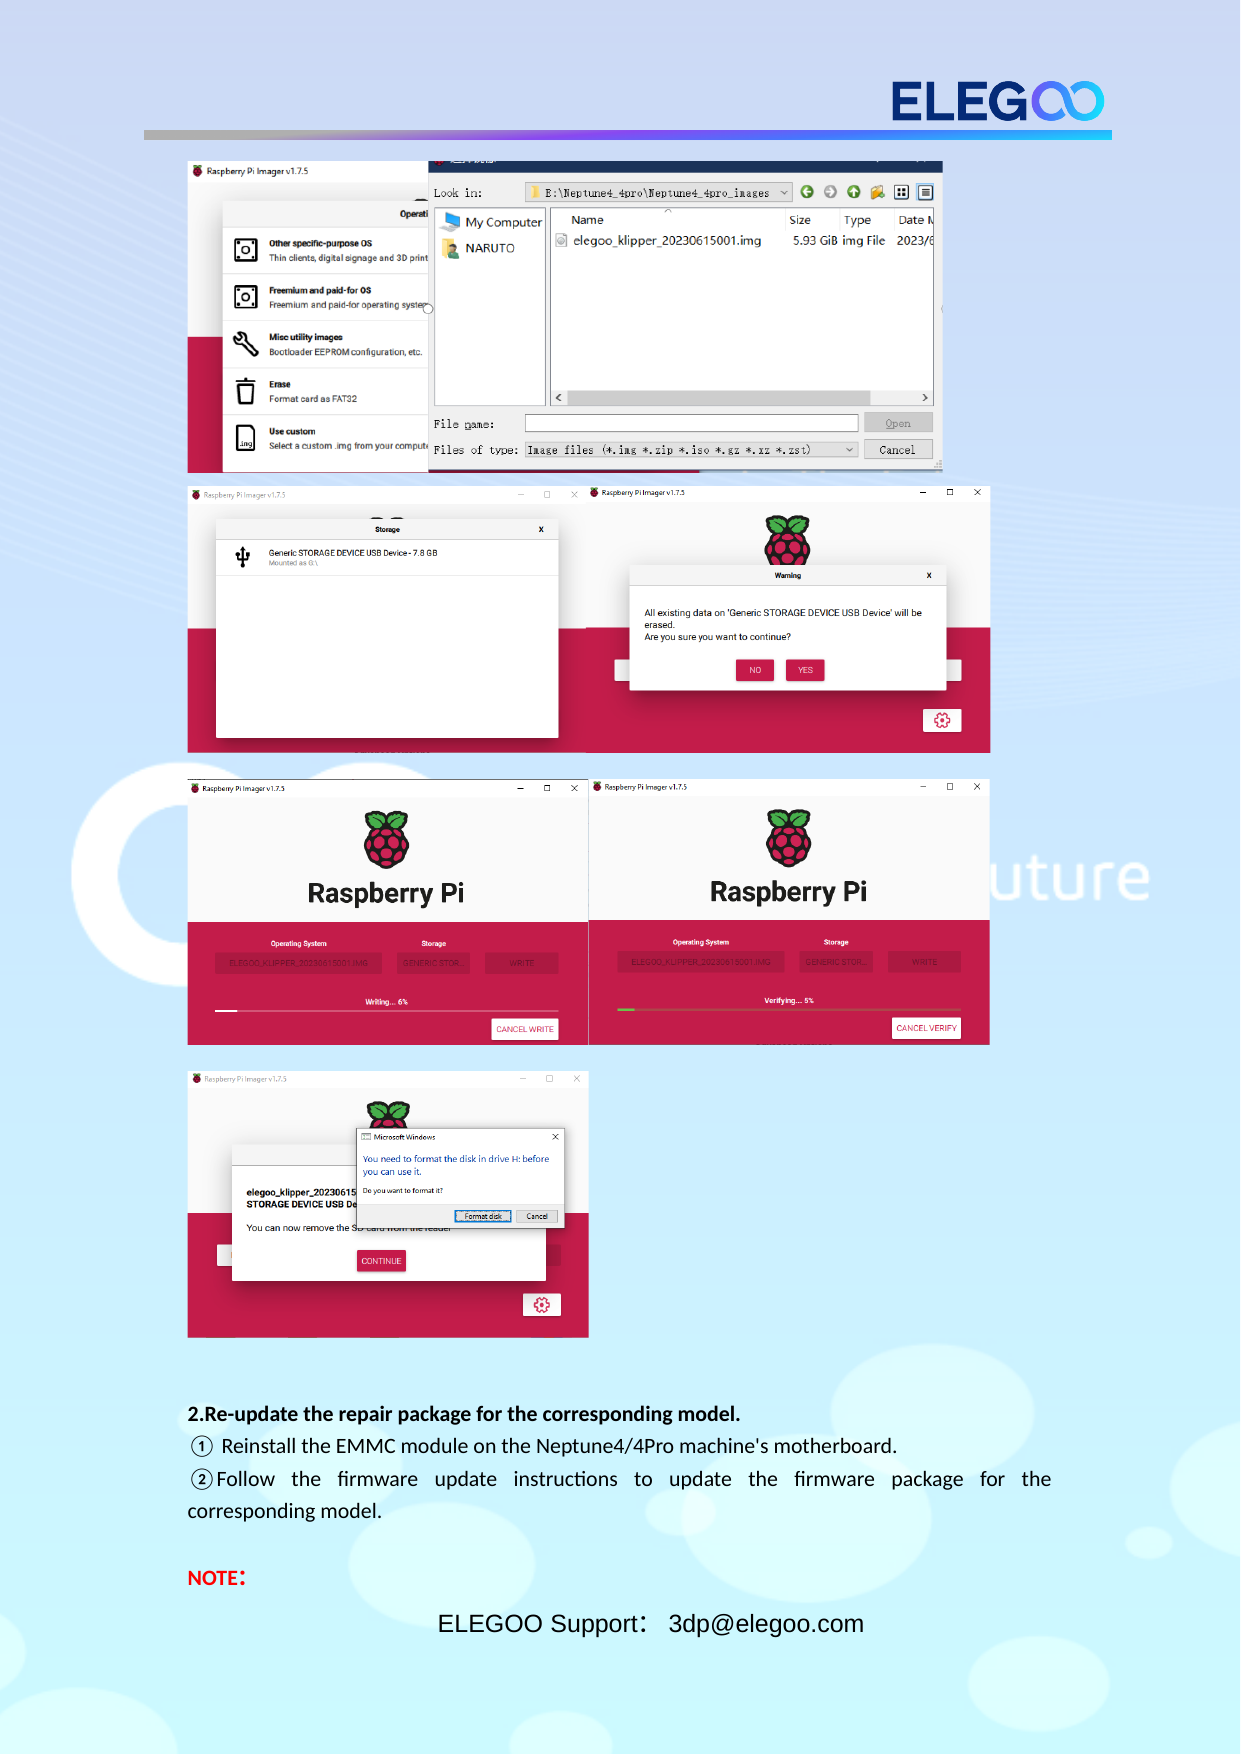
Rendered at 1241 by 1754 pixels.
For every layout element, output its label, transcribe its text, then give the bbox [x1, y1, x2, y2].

picture [187, 486, 991, 753]
picture [187, 779, 990, 1045]
list 2.Re-update the repair package for the corresponding model. [187, 1397, 1053, 1429]
list NOTE： [187, 1559, 1053, 1592]
picture [144, 130, 1112, 147]
picture [875, 67, 1122, 121]
picture [187, 1071, 589, 1338]
list ②Follow the firmware update instructions to update the firmware package for the corresponding model. [187, 1462, 1053, 1527]
picture [187, 161, 943, 473]
list ① Reinstall the EMMC module on the Neptune4/4Pro machine's motherboard. [187, 1429, 1053, 1462]
